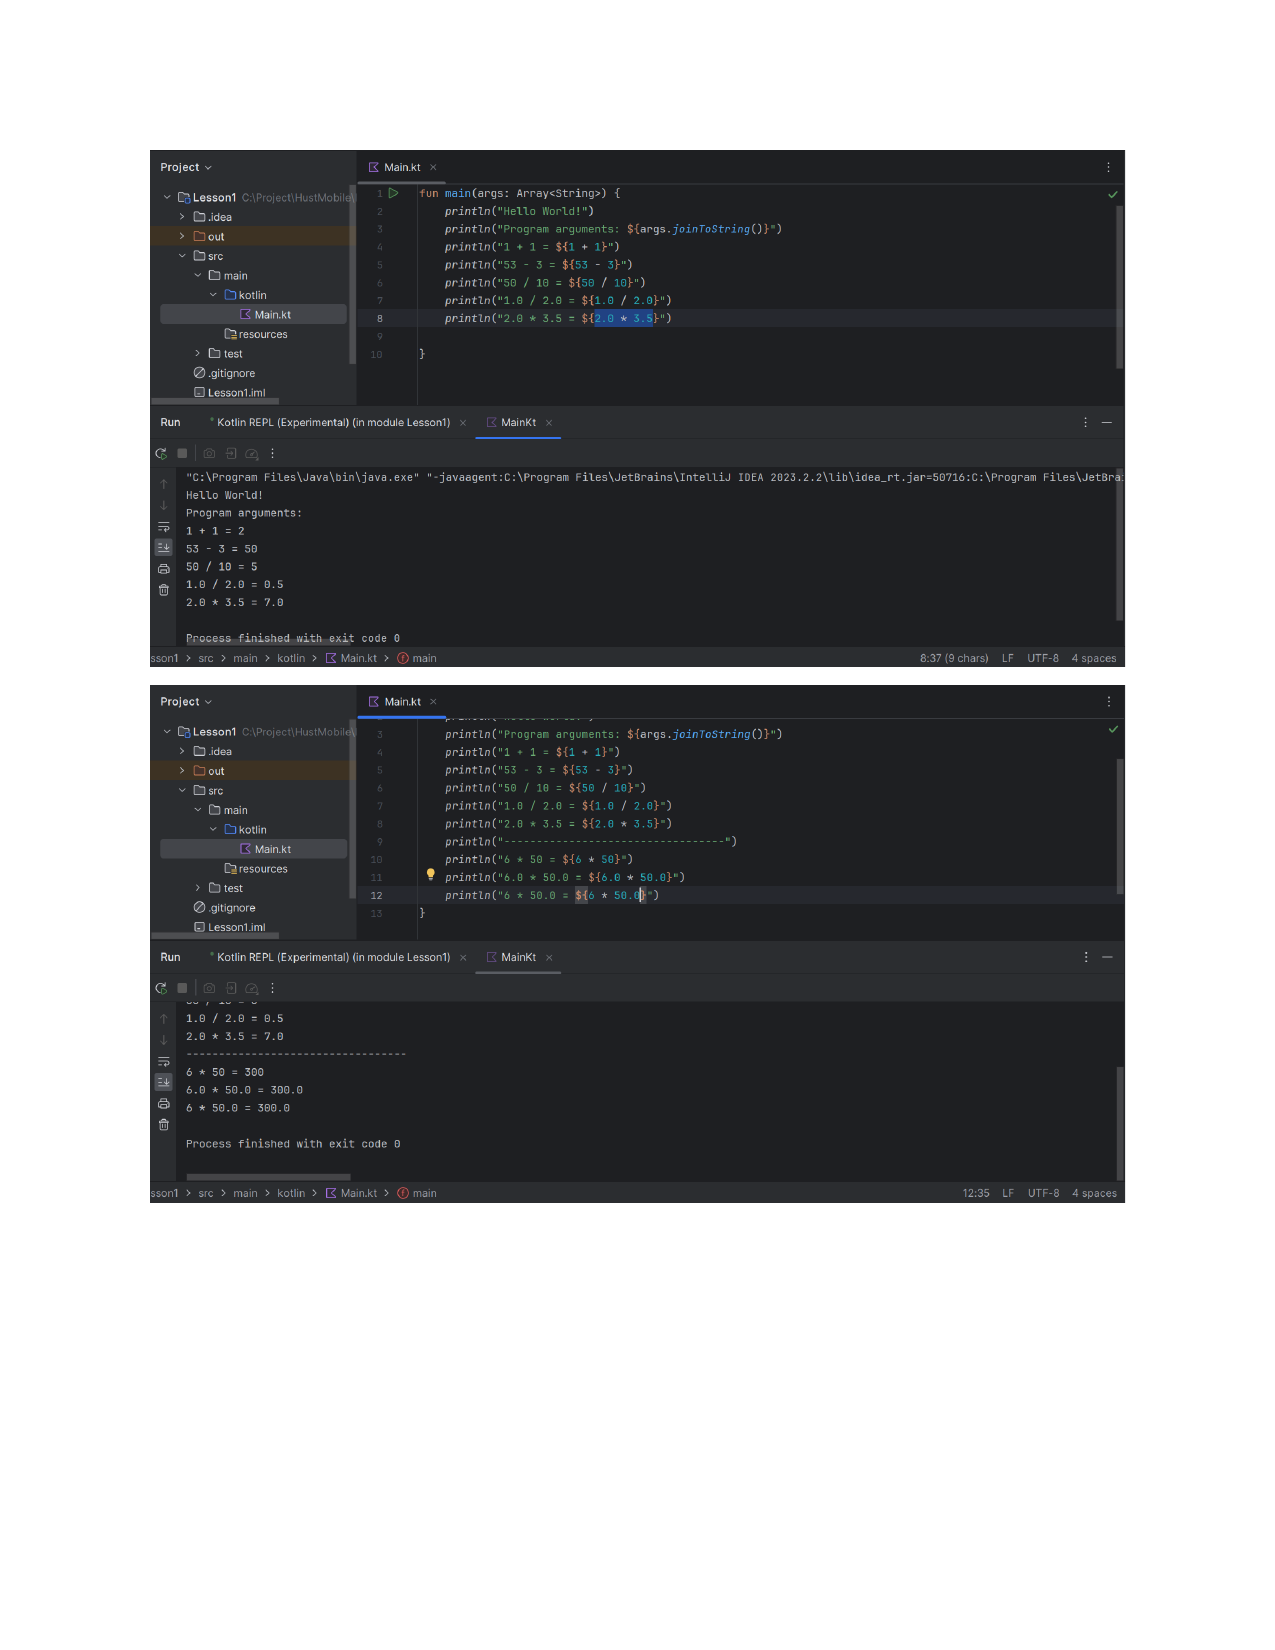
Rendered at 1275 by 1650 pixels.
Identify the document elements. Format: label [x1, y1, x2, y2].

picture [150, 150, 1125, 667]
picture [150, 685, 1125, 1203]
